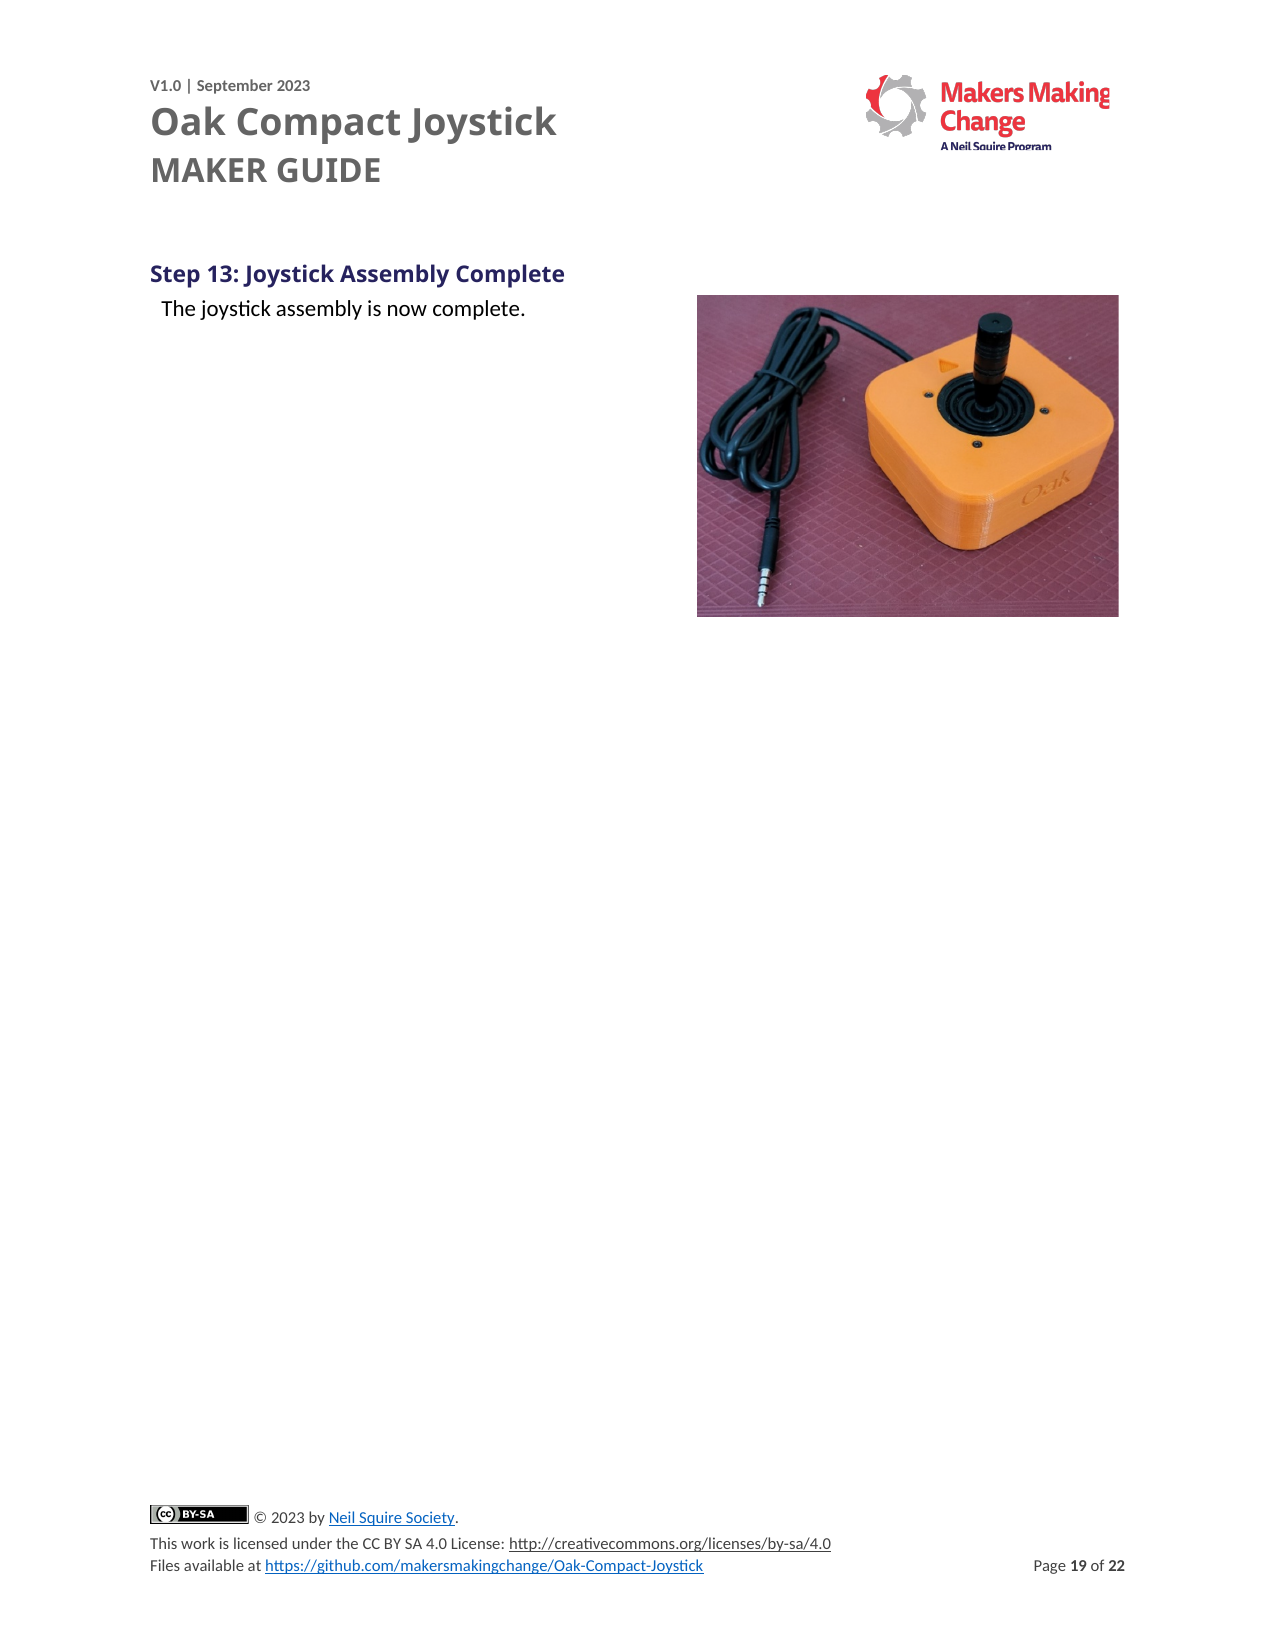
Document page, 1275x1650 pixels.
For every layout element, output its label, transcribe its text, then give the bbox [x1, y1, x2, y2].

picture [865, 75, 1110, 151]
table_header The joystick assembly is now complete. [150, 294, 679, 616]
table_header [679, 294, 1124, 616]
subtitle Step 13: Joystick Assembly Complete [150, 258, 1125, 289]
picture [150, 1505, 249, 1524]
picture [697, 295, 1119, 617]
